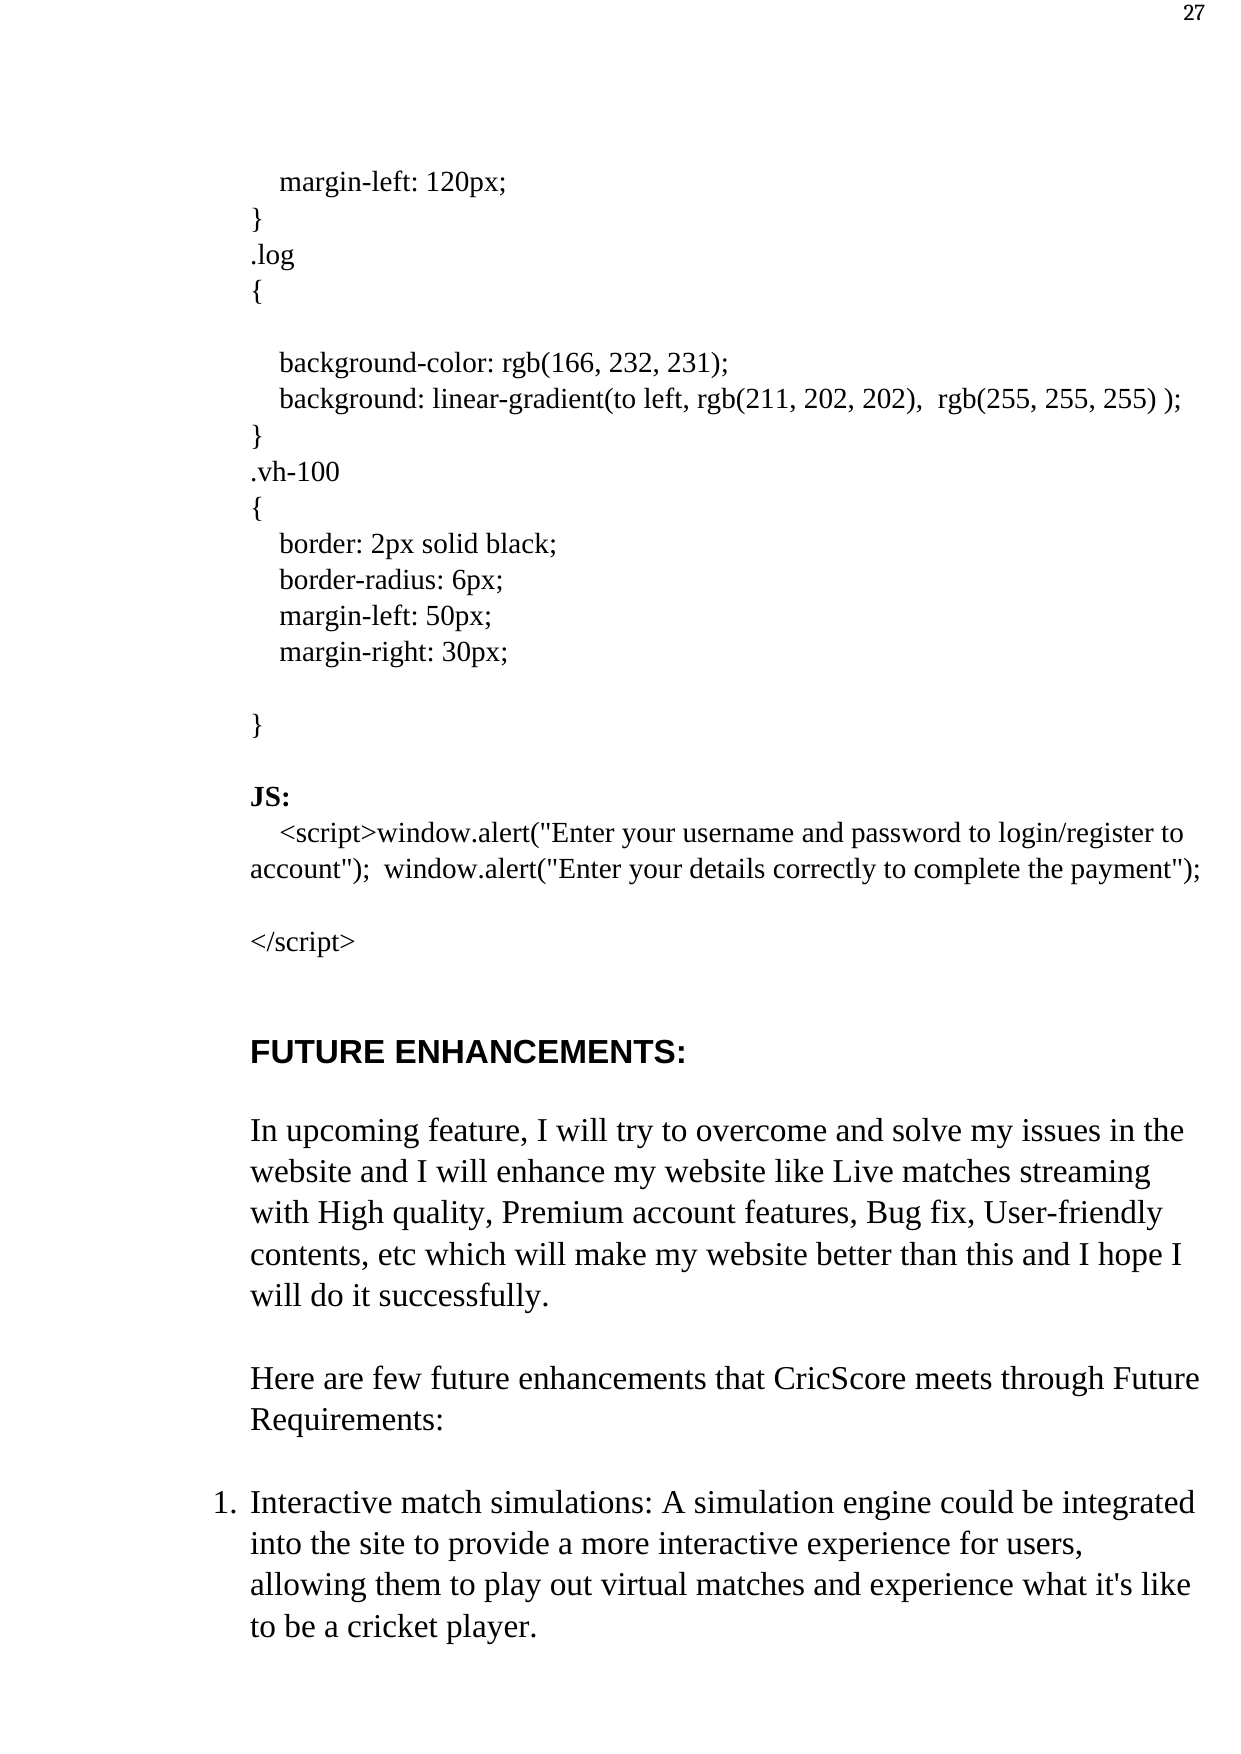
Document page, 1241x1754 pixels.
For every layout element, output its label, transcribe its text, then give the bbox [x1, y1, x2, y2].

list margin-left: 50px; [250, 598, 1205, 632]
list <script>window.alert("Enter your username and password to login/register to account"); window.alert("Enter your details correctly to complete the payment"); [250, 815, 1205, 885]
list border: 2px solid black; [250, 526, 1205, 559]
list background: linear-gradient(to left, rgb(211, 202, 202), rgb(255, 255, 255) ); [250, 381, 1205, 415]
list Interactive match simulations: A simulation engine could be integrated into the site to provide a more interactive experience for users, allowing them to play out virtual matches and experience what it's like to be a cricket player. [212, 1482, 1205, 1644]
list background-color: rgb(166, 232, 231); [250, 345, 1205, 379]
list margin-right: 30px; [250, 634, 1205, 668]
list JS: [250, 779, 1205, 813]
list } [250, 707, 1205, 740]
list margin-left: 120px; [250, 164, 1205, 198]
list .log [250, 237, 1205, 270]
list </script> [250, 924, 1205, 957]
list In upcoming feature, I will try to overcome and solve my issues in the website and I will enhance my website like Live matches streaming with High quality, Premium account features, Bug fix, User-friendly contents, etc which will make my website better than this and I hope I will do it successfully. [250, 1110, 1205, 1313]
list .vh-100 [250, 454, 1205, 487]
list FUTURE ENHANCEMENTS: [250, 1032, 1205, 1071]
list Here are few future enhancements that CricScore meets through Future Requirements: [250, 1358, 1205, 1438]
list } [250, 418, 1205, 451]
list { [250, 490, 1205, 523]
list { [250, 273, 1205, 307]
list border-radius: 6px; [250, 562, 1205, 596]
list } [250, 201, 1205, 234]
